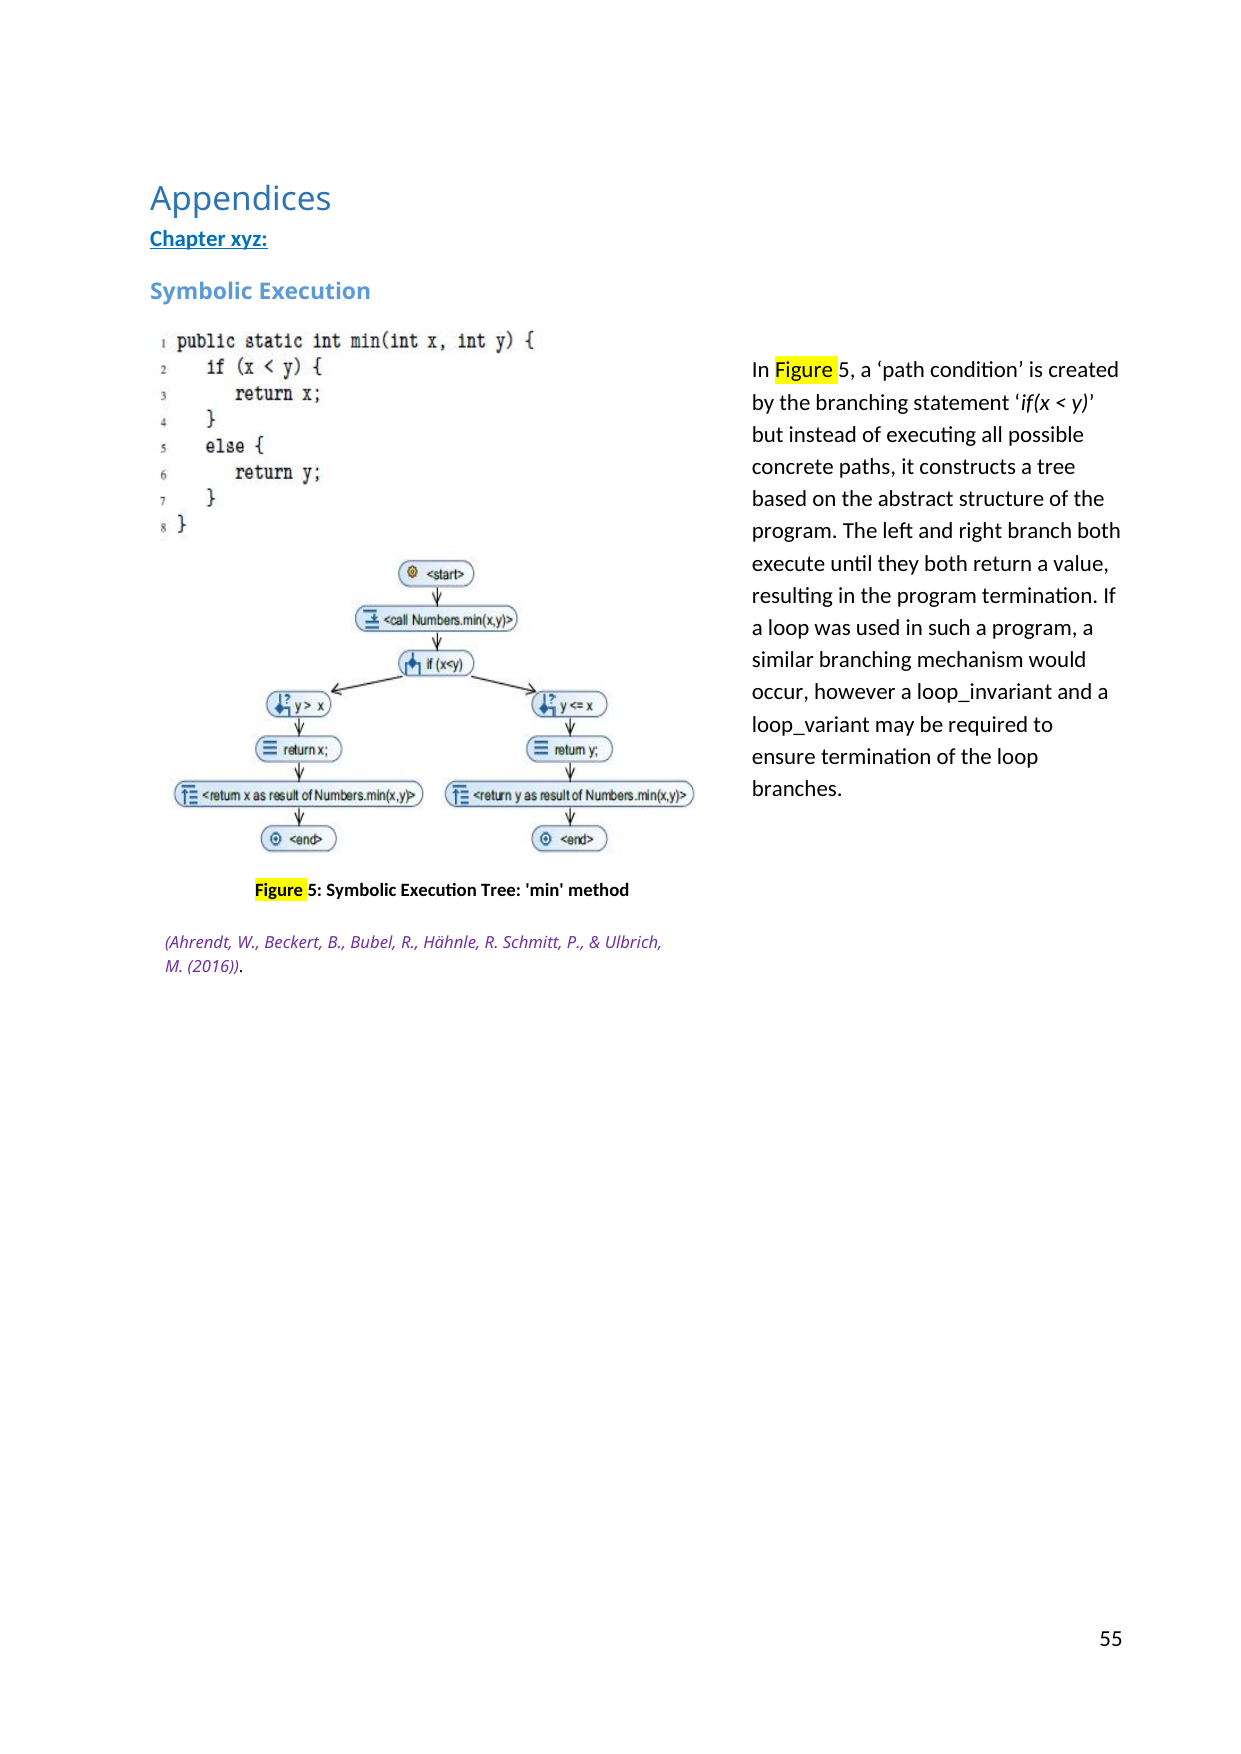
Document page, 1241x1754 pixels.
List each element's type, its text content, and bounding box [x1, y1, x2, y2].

subtitle Symbolic Execution [150, 275, 1122, 306]
list In Figure 5, a ‘path condition’ is created by the branching statement ‘if(x < y)’ but instead of executing all possible concrete paths, it constructs a tree based on the abstract structure of the program. The left and right branch both execute until they both return a value, resulting in the program termination. If a loop was used in such a program, a similar branching mechanism would occur, however a loop_invariant and a loop_variant may be required to ensure termination of the loop branches. [150, 356, 1122, 802]
picture [151, 309, 574, 544]
subtitle Appendices [150, 175, 1122, 220]
subtitle Chapter xyz: [150, 224, 1122, 252]
picture [151, 545, 733, 868]
